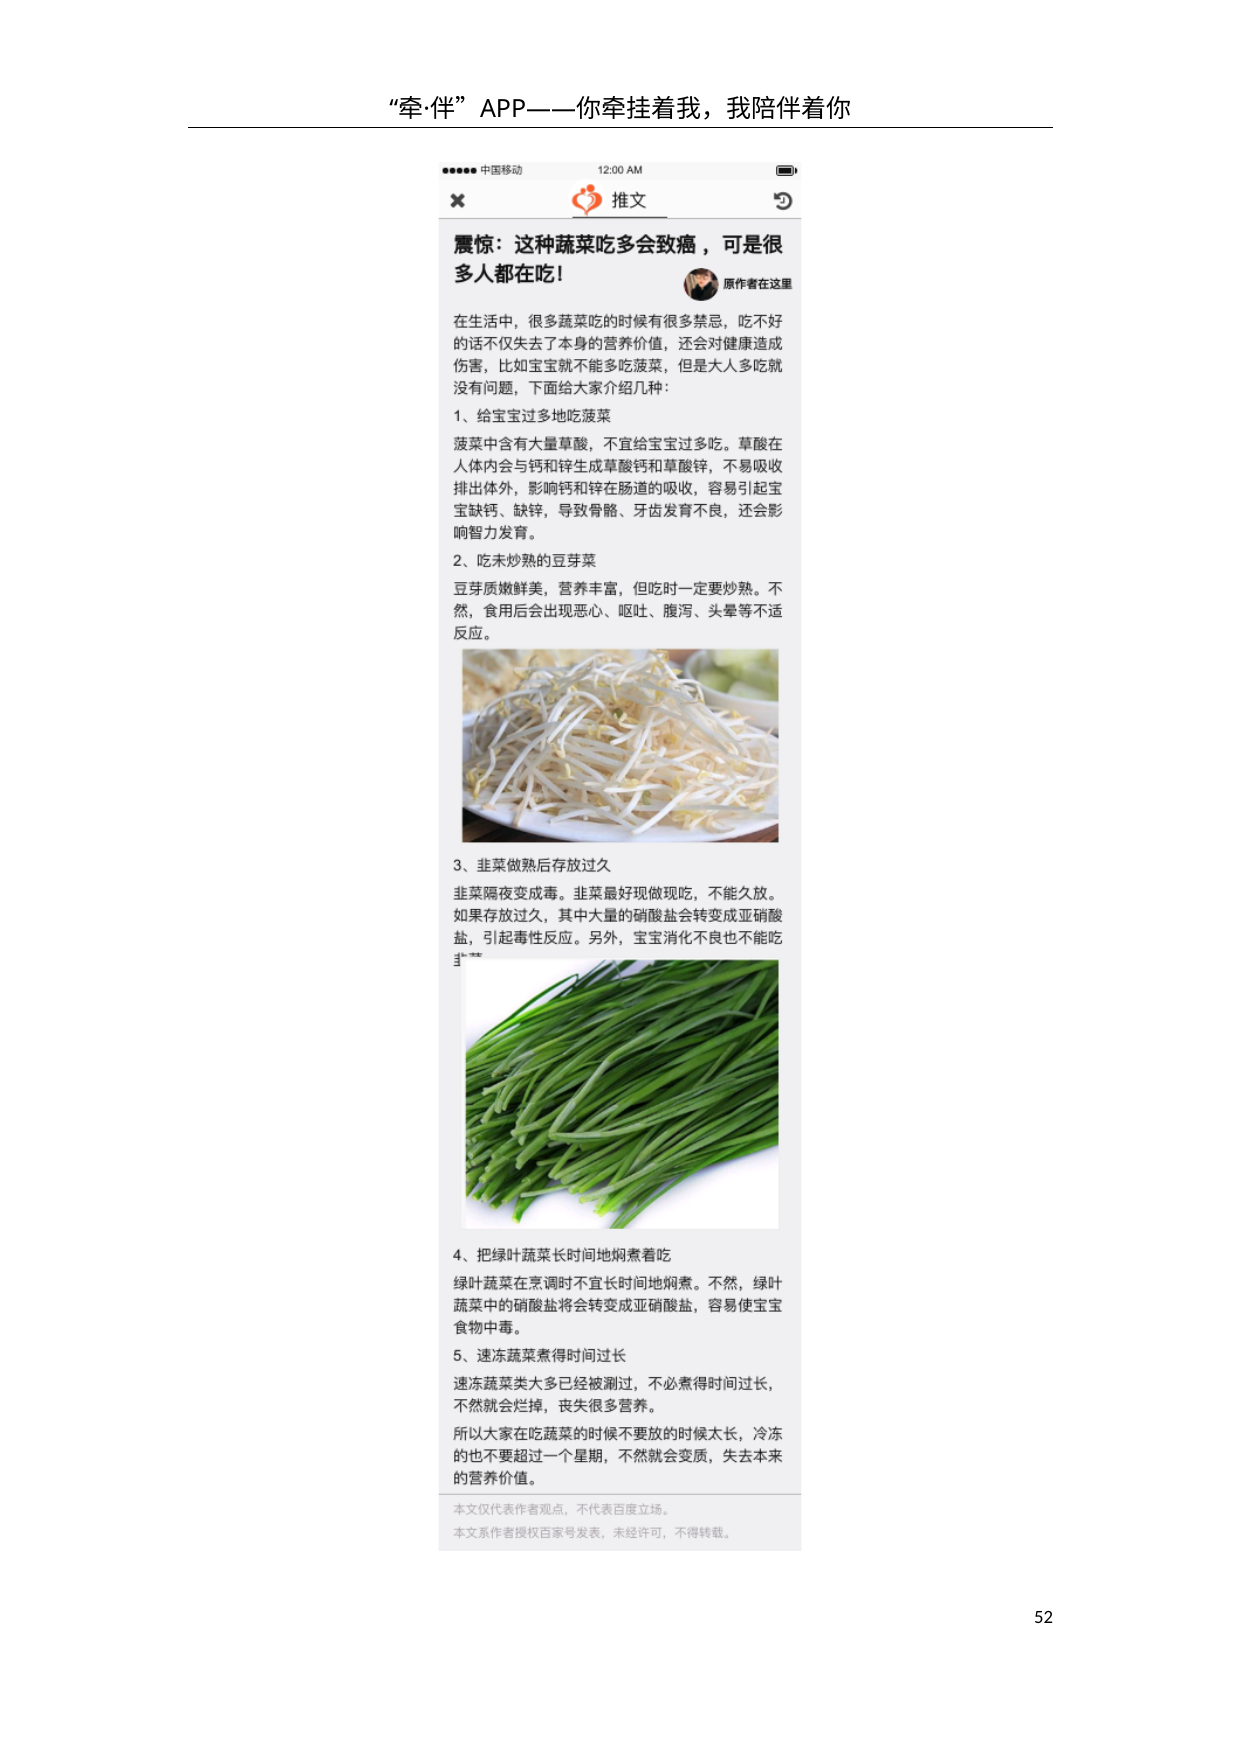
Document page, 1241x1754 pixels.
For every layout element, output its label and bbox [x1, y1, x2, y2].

picture [438, 162, 802, 1551]
